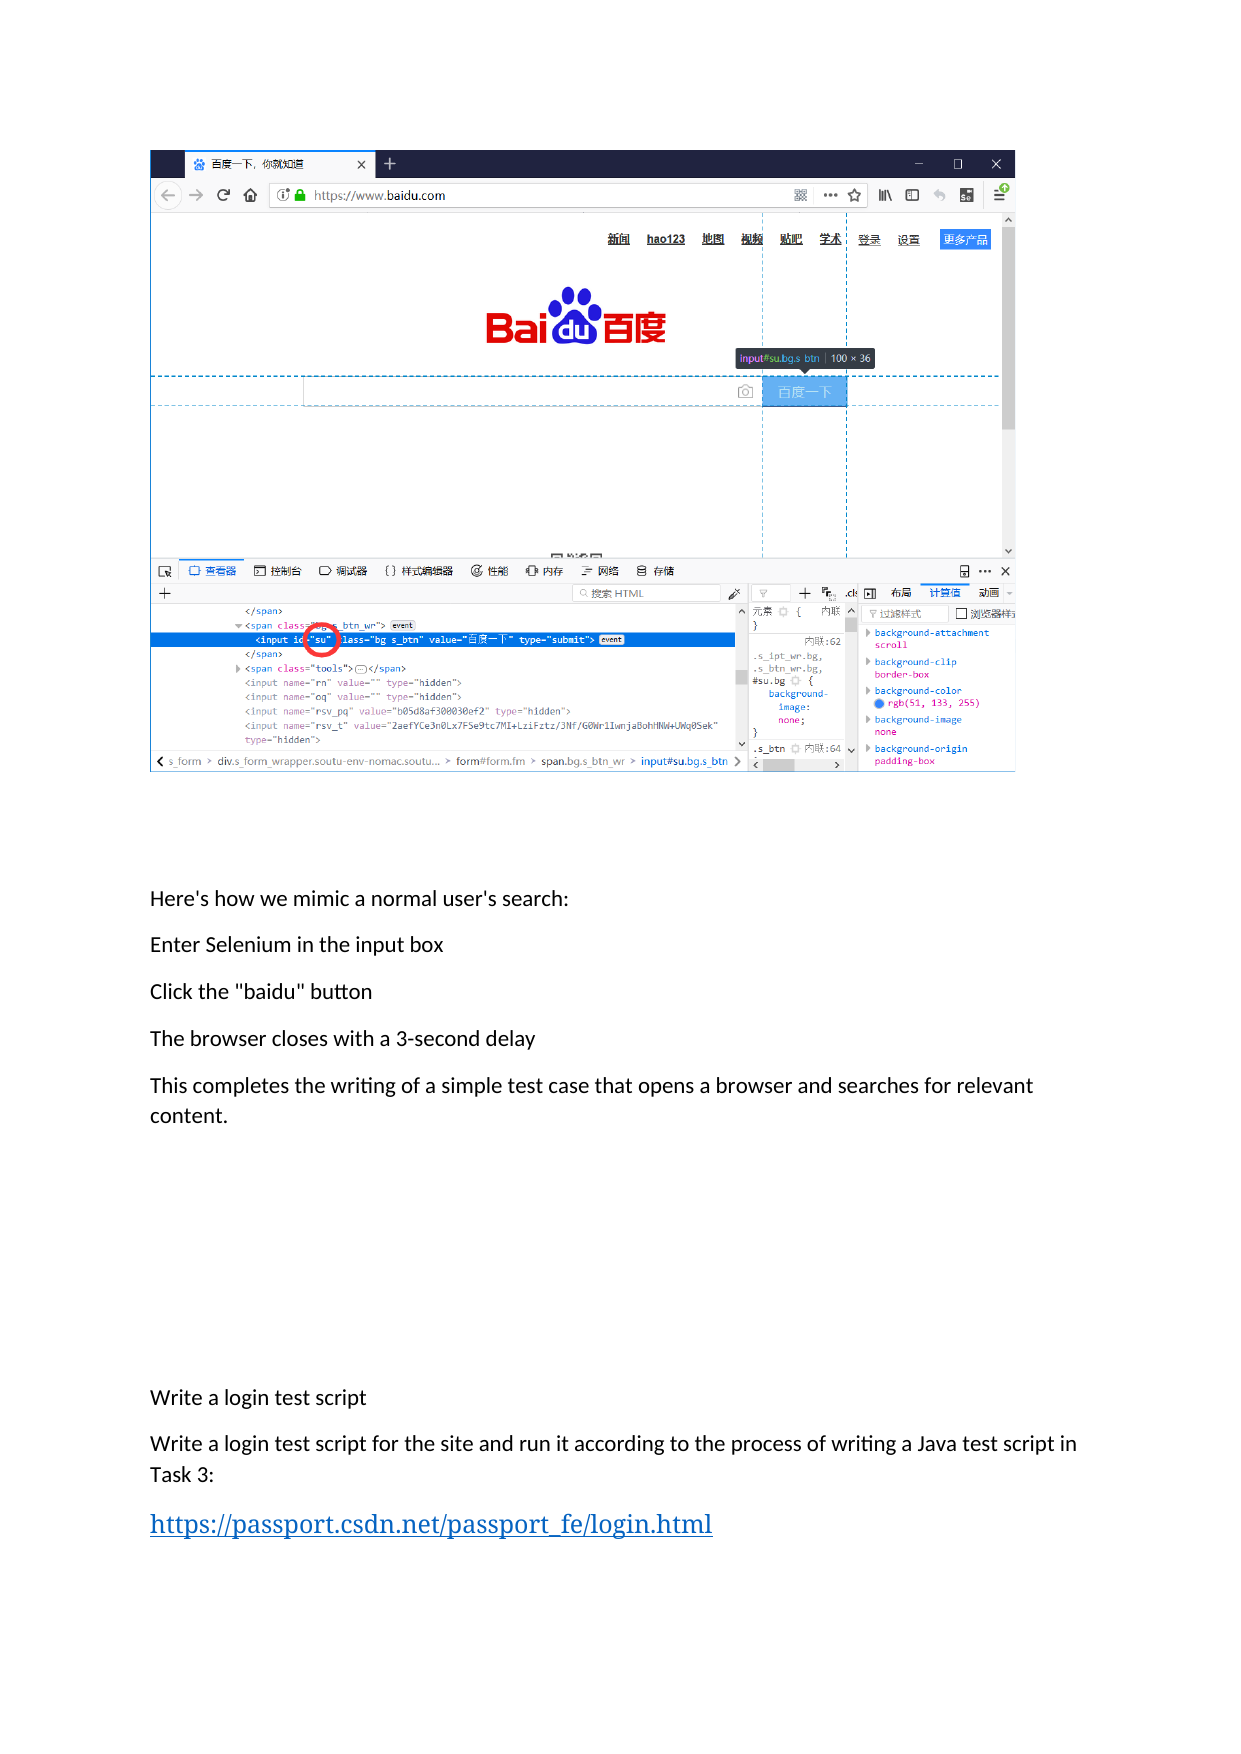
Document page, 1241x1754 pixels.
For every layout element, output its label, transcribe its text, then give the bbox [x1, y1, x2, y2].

text Write a login test script for the site and run it according to the process of writing a Java test script in Task 3: [150, 1429, 1090, 1488]
text Write a login test script [150, 1383, 1090, 1411]
text Enter Selenium in the input box [150, 931, 1090, 959]
text https://passport.csdn.net/passport_fe/login.html [150, 1507, 1090, 1541]
text This completes the writing of a simple test case that opens a browser and searches for relevant content. [150, 1071, 1090, 1129]
text Here's how we mimic a normal user's search: [150, 884, 1090, 912]
text The browser closes with a 3-second delay [150, 1024, 1090, 1052]
picture [150, 150, 1016, 772]
text Click the "baidu" button [150, 977, 1090, 1006]
